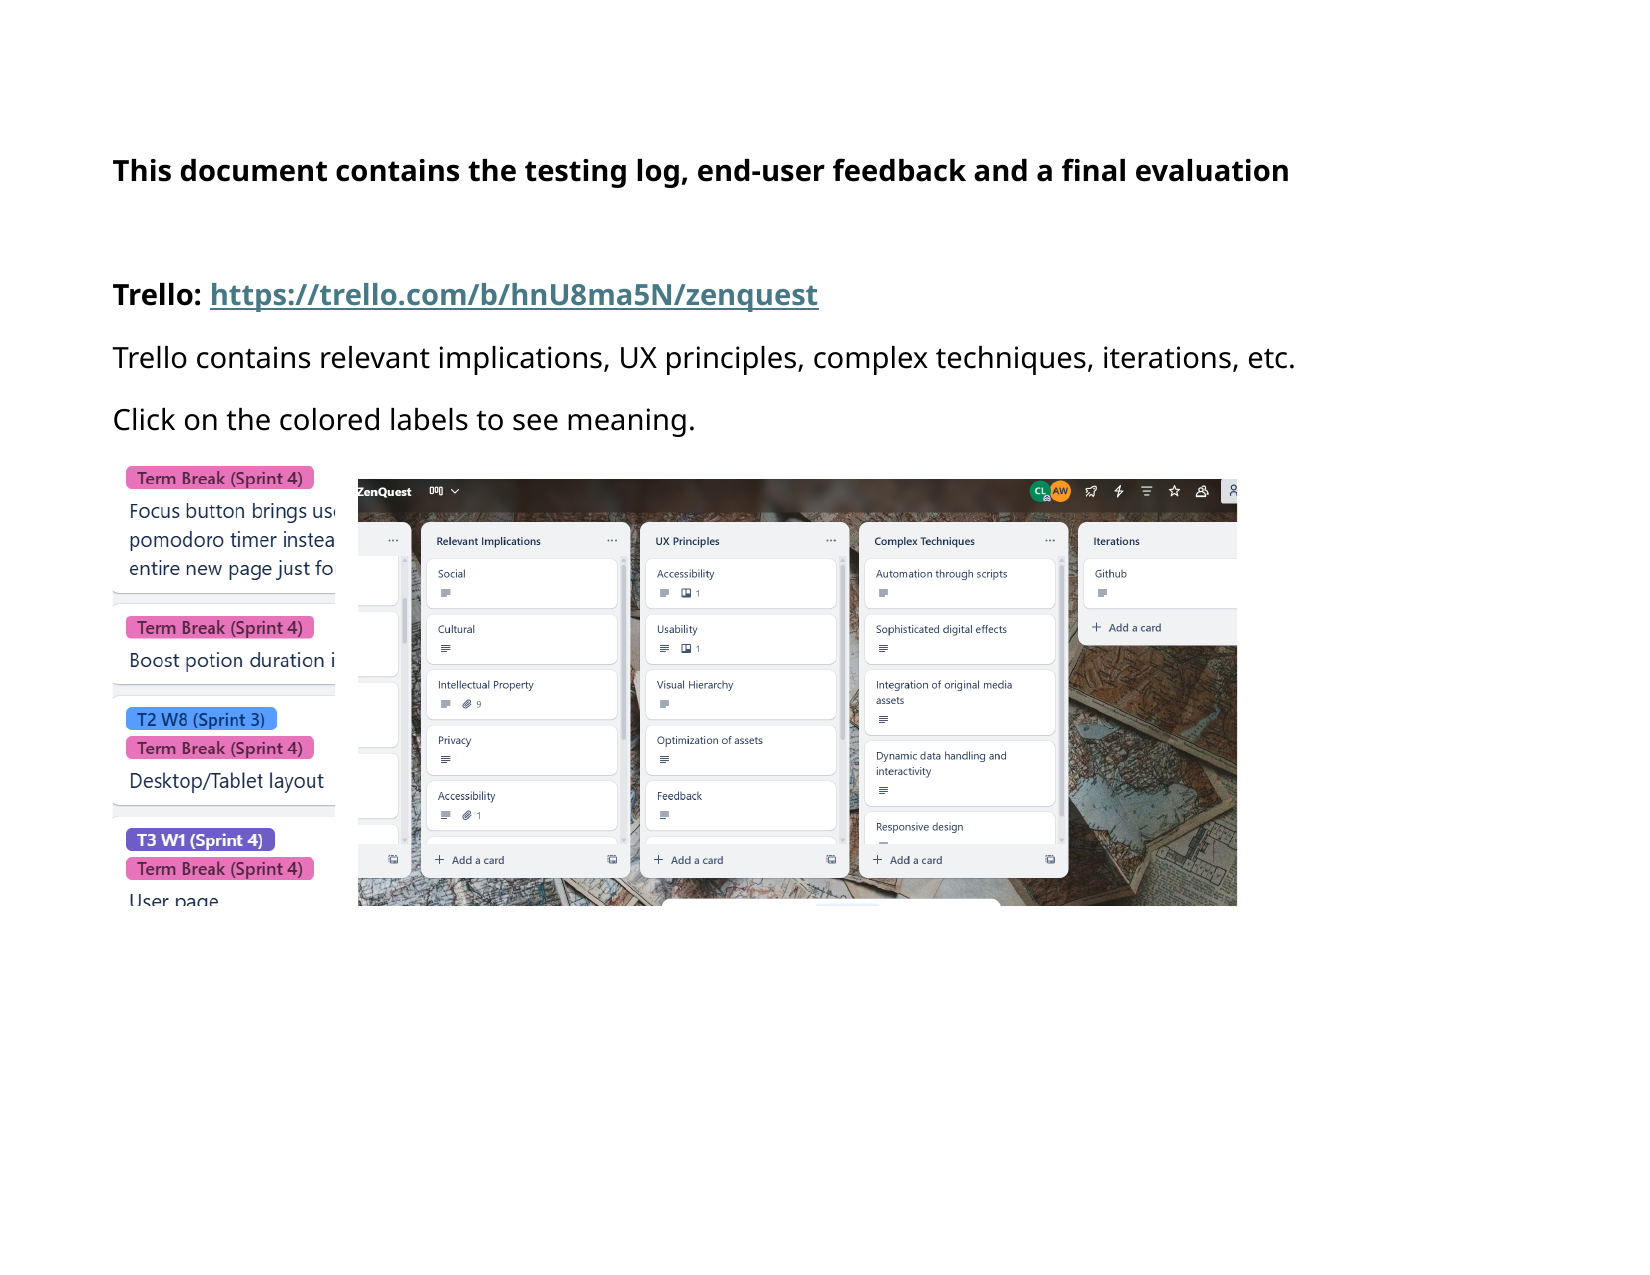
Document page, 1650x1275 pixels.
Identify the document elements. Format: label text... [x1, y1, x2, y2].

picture [112, 461, 336, 906]
text Trello contains relevant implications, UX principles, complex techniques, iterations, etc. [112, 337, 1537, 377]
text Trello: https://trello.com/b/hnU8ma5N/zenquest [112, 274, 1537, 314]
text Click on the colored labels to see meaning. [112, 399, 1537, 439]
text This document contains the testing log, end-user feedback and a final evaluation [112, 150, 1537, 190]
picture [358, 479, 1238, 906]
